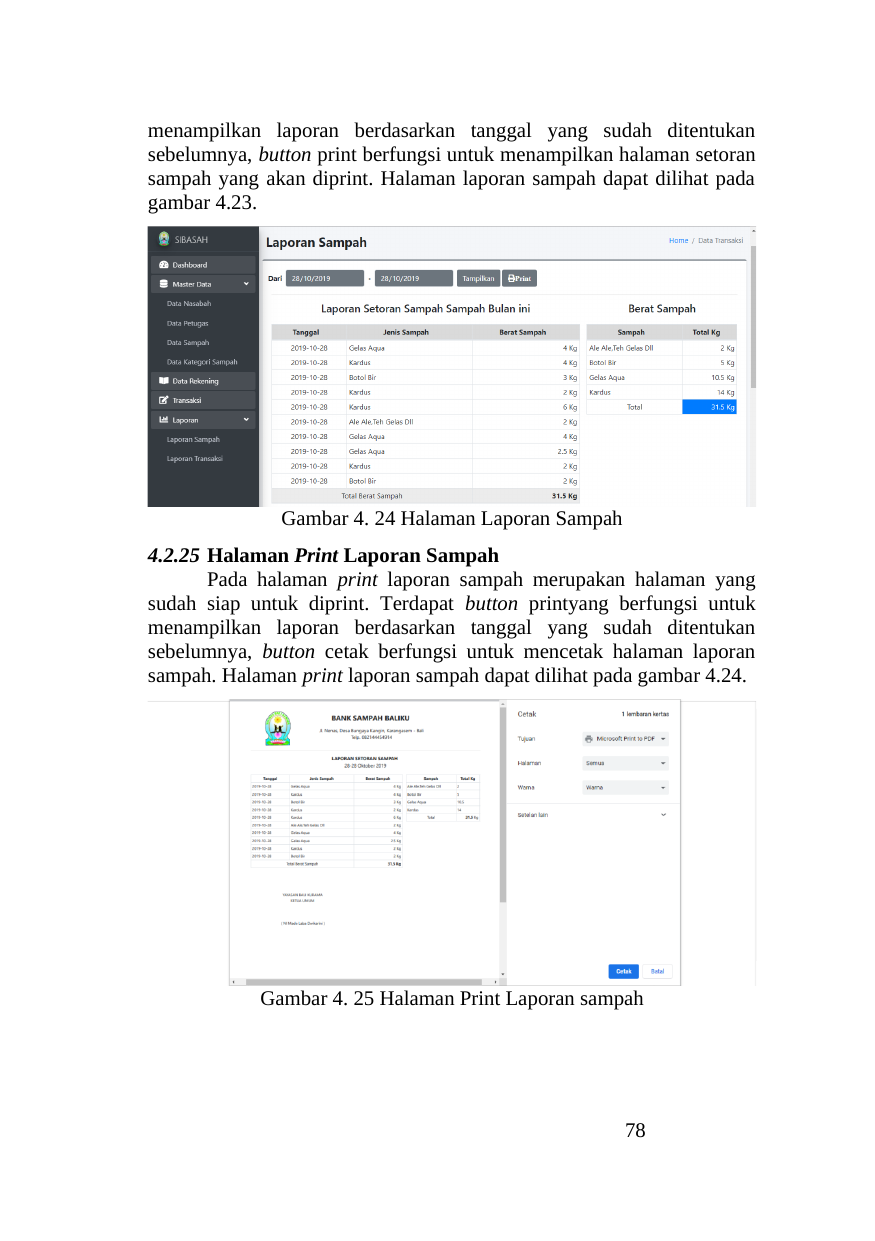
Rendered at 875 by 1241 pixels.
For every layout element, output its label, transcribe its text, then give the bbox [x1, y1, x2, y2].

picture [147, 699, 757, 986]
text Halaman Print Laporan Sampah [148, 543, 756, 567]
picture [147, 226, 757, 507]
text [148, 118, 756, 214]
text Pada halaman print laporan sampah merupakan halaman yang sudah siap untuk diprint. Terdapat button printyang berfungsi untuk menampilkan laporan berdasarkan tanggal yang sudah ditentukan sebelumnya, button cetak berfungsi untuk mencetak halaman laporan sampah. Halaman print laporan sampah dapat dilihat pada gambar 4.24. [148, 567, 756, 687]
